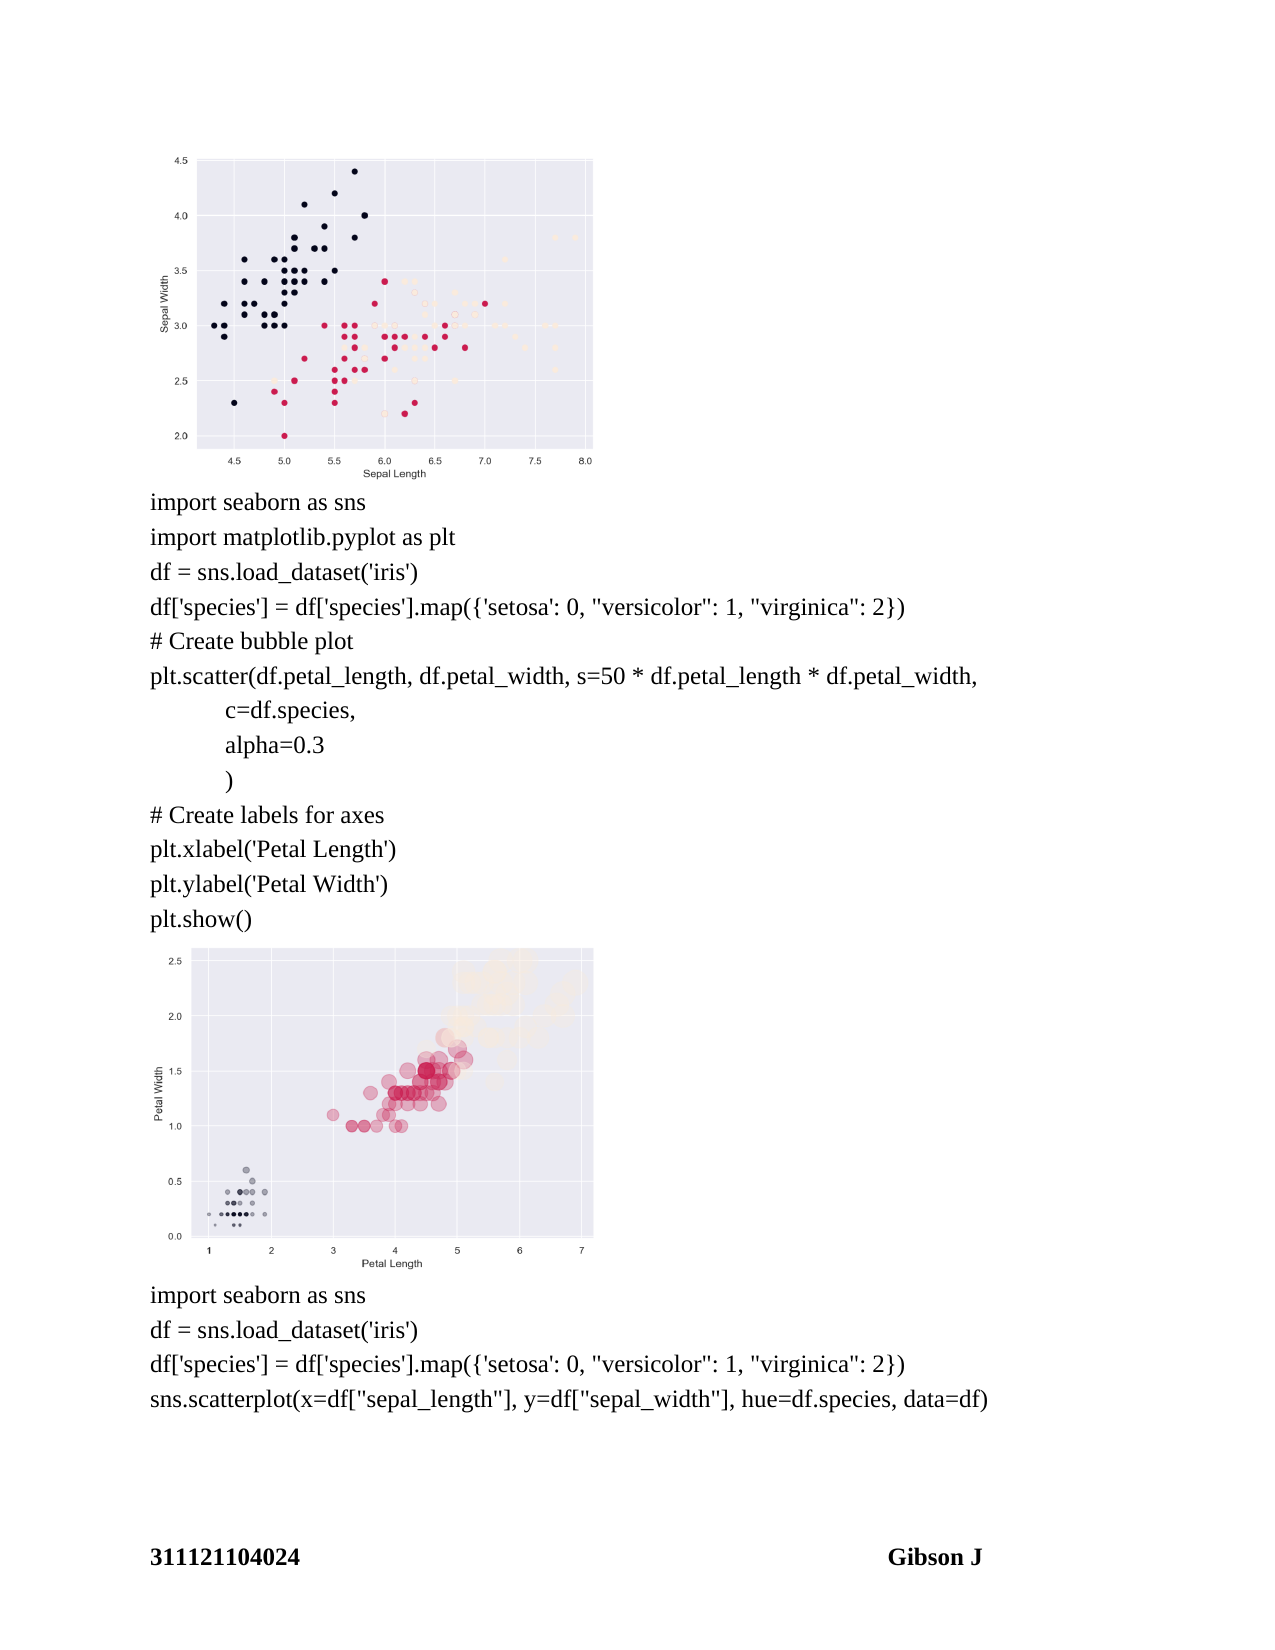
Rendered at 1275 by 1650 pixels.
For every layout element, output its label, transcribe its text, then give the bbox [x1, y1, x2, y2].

text plt.scatter(df.petal_length, df.petal_width, s=50 * df.petal_length * df.petal_width, [150, 661, 1125, 690]
picture [150, 150, 601, 482]
text df['species'] = df['species'].map({'setosa': 0, "versicolor": 1, "virginica": 2}) [150, 1349, 1125, 1378]
text # Create bubble plot [150, 626, 1125, 655]
picture [150, 938, 601, 1275]
text ) [150, 765, 1125, 794]
text plt.xlabel('Petal Length') [150, 834, 1125, 863]
text alpha=0.3 [150, 730, 1125, 759]
text df['species'] = df['species'].map({'setosa': 0, "versicolor": 1, "virginica": 2}) [150, 592, 1125, 620]
text import seaborn as sns [150, 1280, 1125, 1309]
text df = sns.load_dataset('iris') [150, 1315, 1125, 1343]
text plt.ylabel('Petal Width') [150, 869, 1125, 898]
text c=df.species, [150, 696, 1125, 724]
text sns.scatterplot(x=df["sepal_length"], y=df["sepal_width"], hue=df.species, data=df) [150, 1384, 1125, 1413]
text import seaborn as sns [150, 487, 1125, 516]
text df = sns.load_dataset('iris') [150, 557, 1125, 586]
text # Create labels for axes [150, 800, 1125, 828]
text import matplotlib.pyplot as plt [150, 522, 1125, 551]
text plt.show() [150, 904, 1125, 932]
